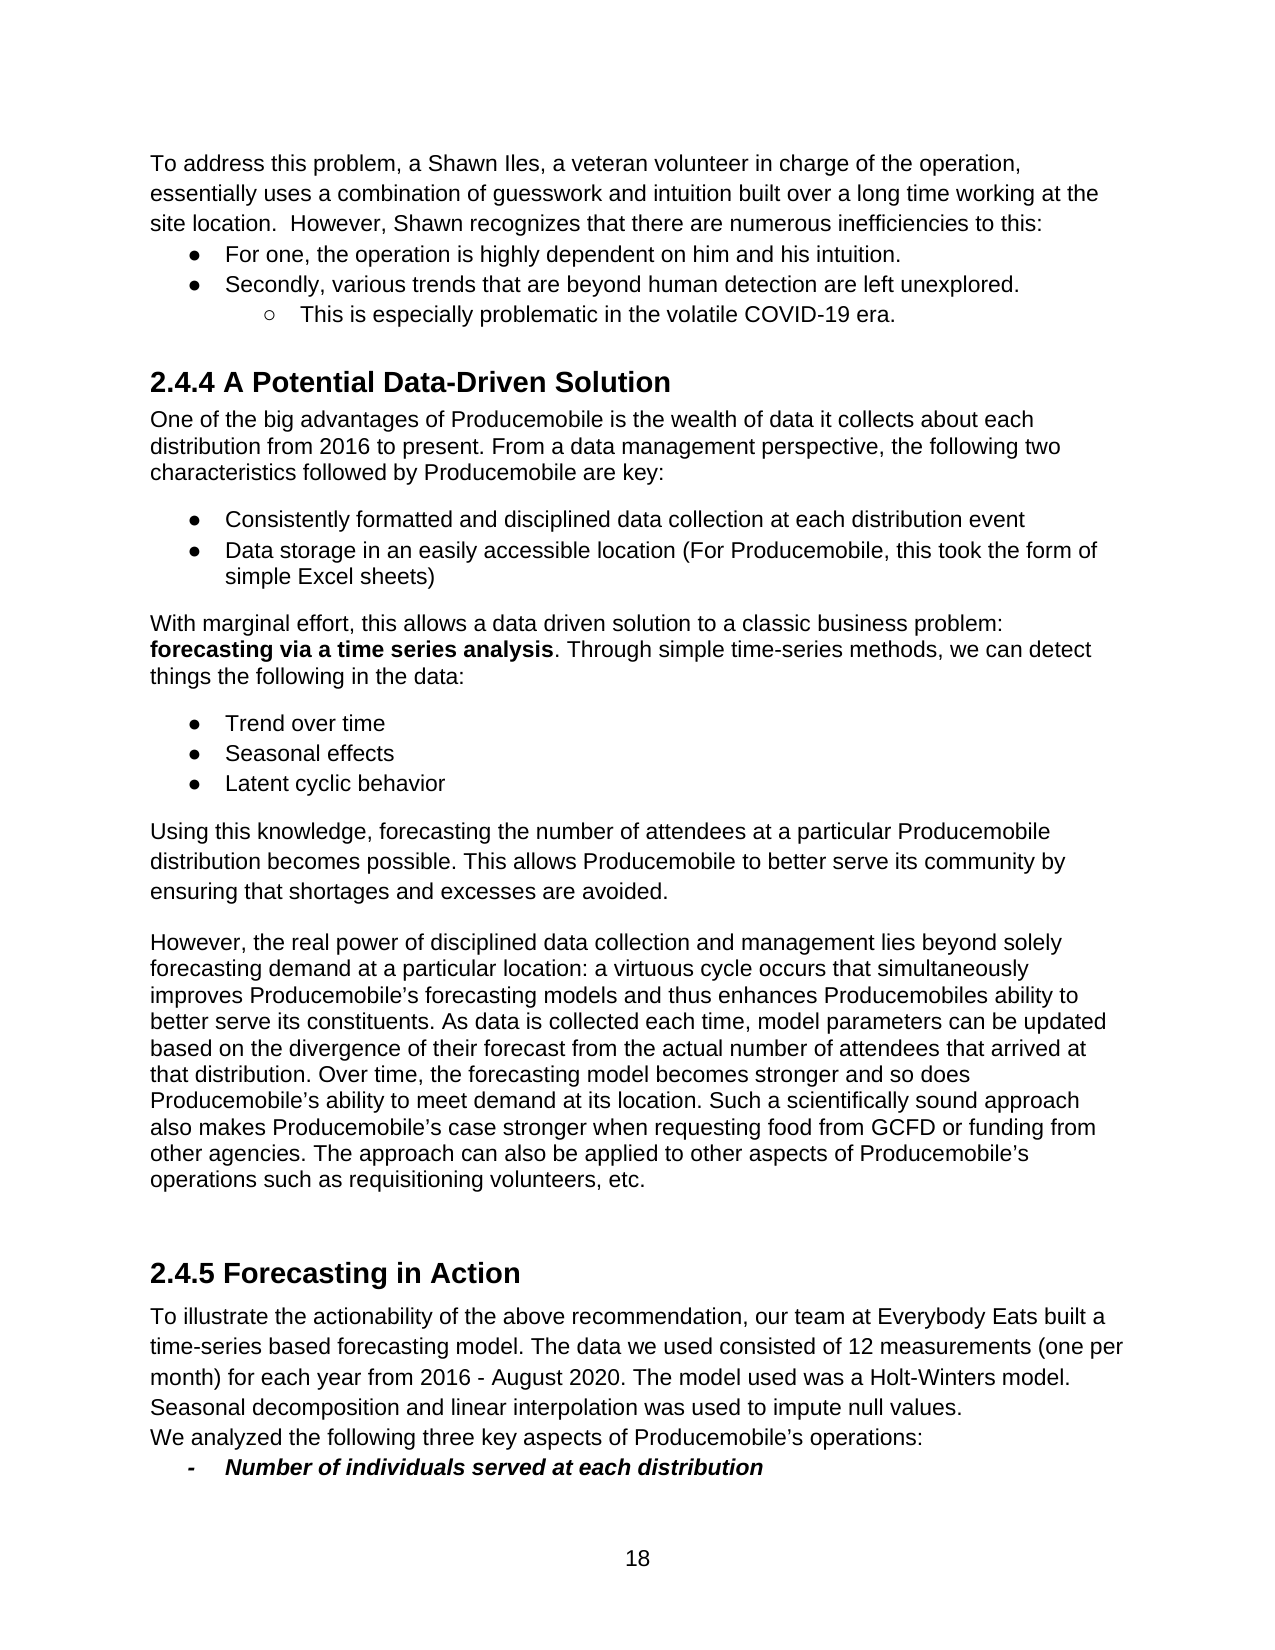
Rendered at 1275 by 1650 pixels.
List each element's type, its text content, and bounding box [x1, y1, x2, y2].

text However, the real power of disciplined data collection and management lies beyond solely forecasting demand at a particular location: a virtuous cycle occurs that simultaneously improves Producemobile’s forecasting models and thus enhances Producemobiles ability to better serve its constituents. As data is collected each time, model parameters can be updated based on the divergence of their forecast from the actual number of attendees that arrived at that distribution. Over time, the forecasting model becomes stronger and so does Producemobile’s ability to meet demand at its location. Such a scientifically sound approach also makes Producemobile’s case stronger when requesting food from GCFD or funding from other agencies. The approach can also be applied to other aspects of Producemobile’s operations such as requisitioning volunteers, etc. [150, 929, 1125, 1193]
text With marginal effort, this allows a data driven solution to a classic business problem: forecasting via a time series analysis. Through simple time-series methods, we can detect things the following in the data: [150, 610, 1125, 689]
subtitle 2.4.4 A Potential Data-Driven Solution [150, 364, 1125, 398]
list Consistently formatted and disciplined data collection at each distribution event [187, 506, 1125, 533]
text One of the big advantages of Producemobile is the wealth of data it collects about each distribution from 2016 to present. From a data management perspective, the following two characteristics followed by Producemobile are key: [150, 406, 1125, 486]
text To address this problem, a Shawn Iles, a veteran volunteer in charge of the operation, essentially uses a combination of guesswork and intuition built over a long time working at the site location. However, Shawn recognizes that there are numerous inefficiencies to this: [150, 150, 1125, 237]
list For one, the operation is highly dependent on him and his intuition. [187, 241, 1125, 267]
subtitle 2.4.5 Forecasting in Action [150, 1256, 1125, 1290]
list Trend over time [187, 710, 1125, 736]
list Secondly, various trends that are beyond human detection are left unexplored. [187, 271, 1125, 297]
text Using this knowledge, forecasting the number of attendees at a particular Producemobile distribution becomes possible. This allows Producemobile to better serve its community by ensuring that shortages and excesses are avoided. [150, 818, 1125, 904]
list This is especially problematic in the volatile COVID-19 era. [262, 301, 1125, 327]
list Number of individuals served at each distribution [187, 1454, 1125, 1480]
list Seasonal effects [187, 740, 1125, 767]
list Data storage in an easily accessible location (For Producemobile, this took the form of simple Excel sheets) [187, 537, 1125, 589]
text To illustrate the actionability of the above recommendation, our team at Everybody Eats built a time-series based forecasting model. The data we used consisted of 12 measurements (one per month) for each year from 2016 - August 2020. The model used was a Holt-Winters model. Seasonal decomposition and linear interpolation was used to impute null values. [150, 1303, 1125, 1420]
list Latent cyclic behavior [187, 770, 1125, 797]
text We analyzed the following three key aspects of Producemobile’s operations: [150, 1424, 1125, 1450]
